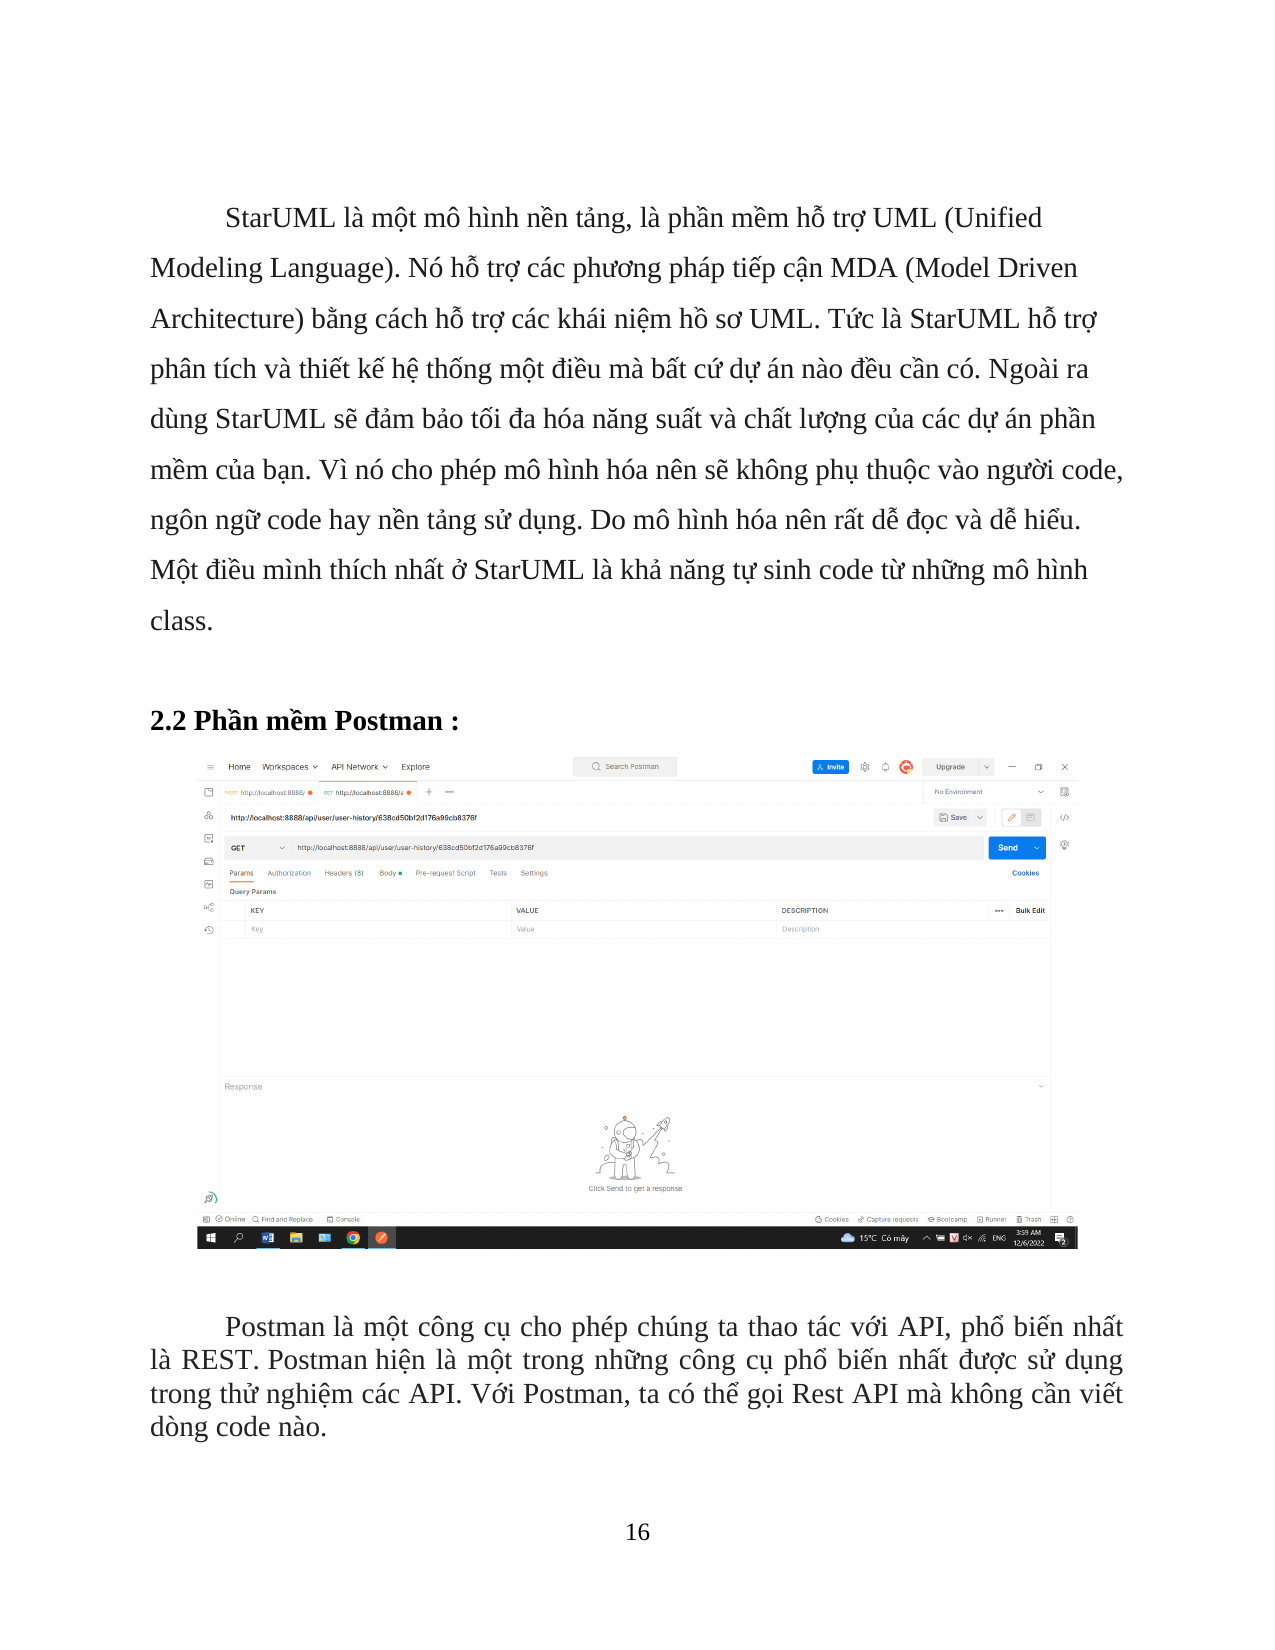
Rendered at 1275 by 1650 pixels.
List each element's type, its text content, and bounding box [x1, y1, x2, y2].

text Postman là một công cụ cho phép chúng ta thao tác với API, phổ biến nhất là REST. Postman hiện là một trong những công cụ phổ biến nhất được sử dụng trong thử nghiệm các API. Với Postman, ta có thể gọi Rest API mà không cần viết dòng code nào. [150, 1309, 1125, 1443]
text StarUML là một mô hình nền tảng, là phần mềm hỗ trợ UML (Unified Modeling Language). Nó hỗ trợ các phương pháp tiếp cận MDA (Model Driven Architecture) bằng cách hỗ trợ các khái niệm hồ sơ UML. Tức là StarUML hỗ trợ phân tích và thiết kế hệ thống một điều mà bất cứ dự án nào đều cần có. Ngoài ra dùng StarUML sẽ đảm bảo tối đa hóa năng suất và chất lượng của các dự án phần mềm của bạn. Vì nó cho phép mô hình hóa nên sẽ không phụ thuộc vào người code, ngôn ngữ code hay nền tảng sử dụng. Do mô hình hóa nên rất dễ đọc và dễ hiểu. Một điều mình thích nhất ở StarUML là khả năng tự sinh code từ những mô hình class. [150, 200, 1125, 636]
picture [197, 753, 1078, 1249]
text 2.2 Phần mềm Postman : [150, 703, 1125, 737]
